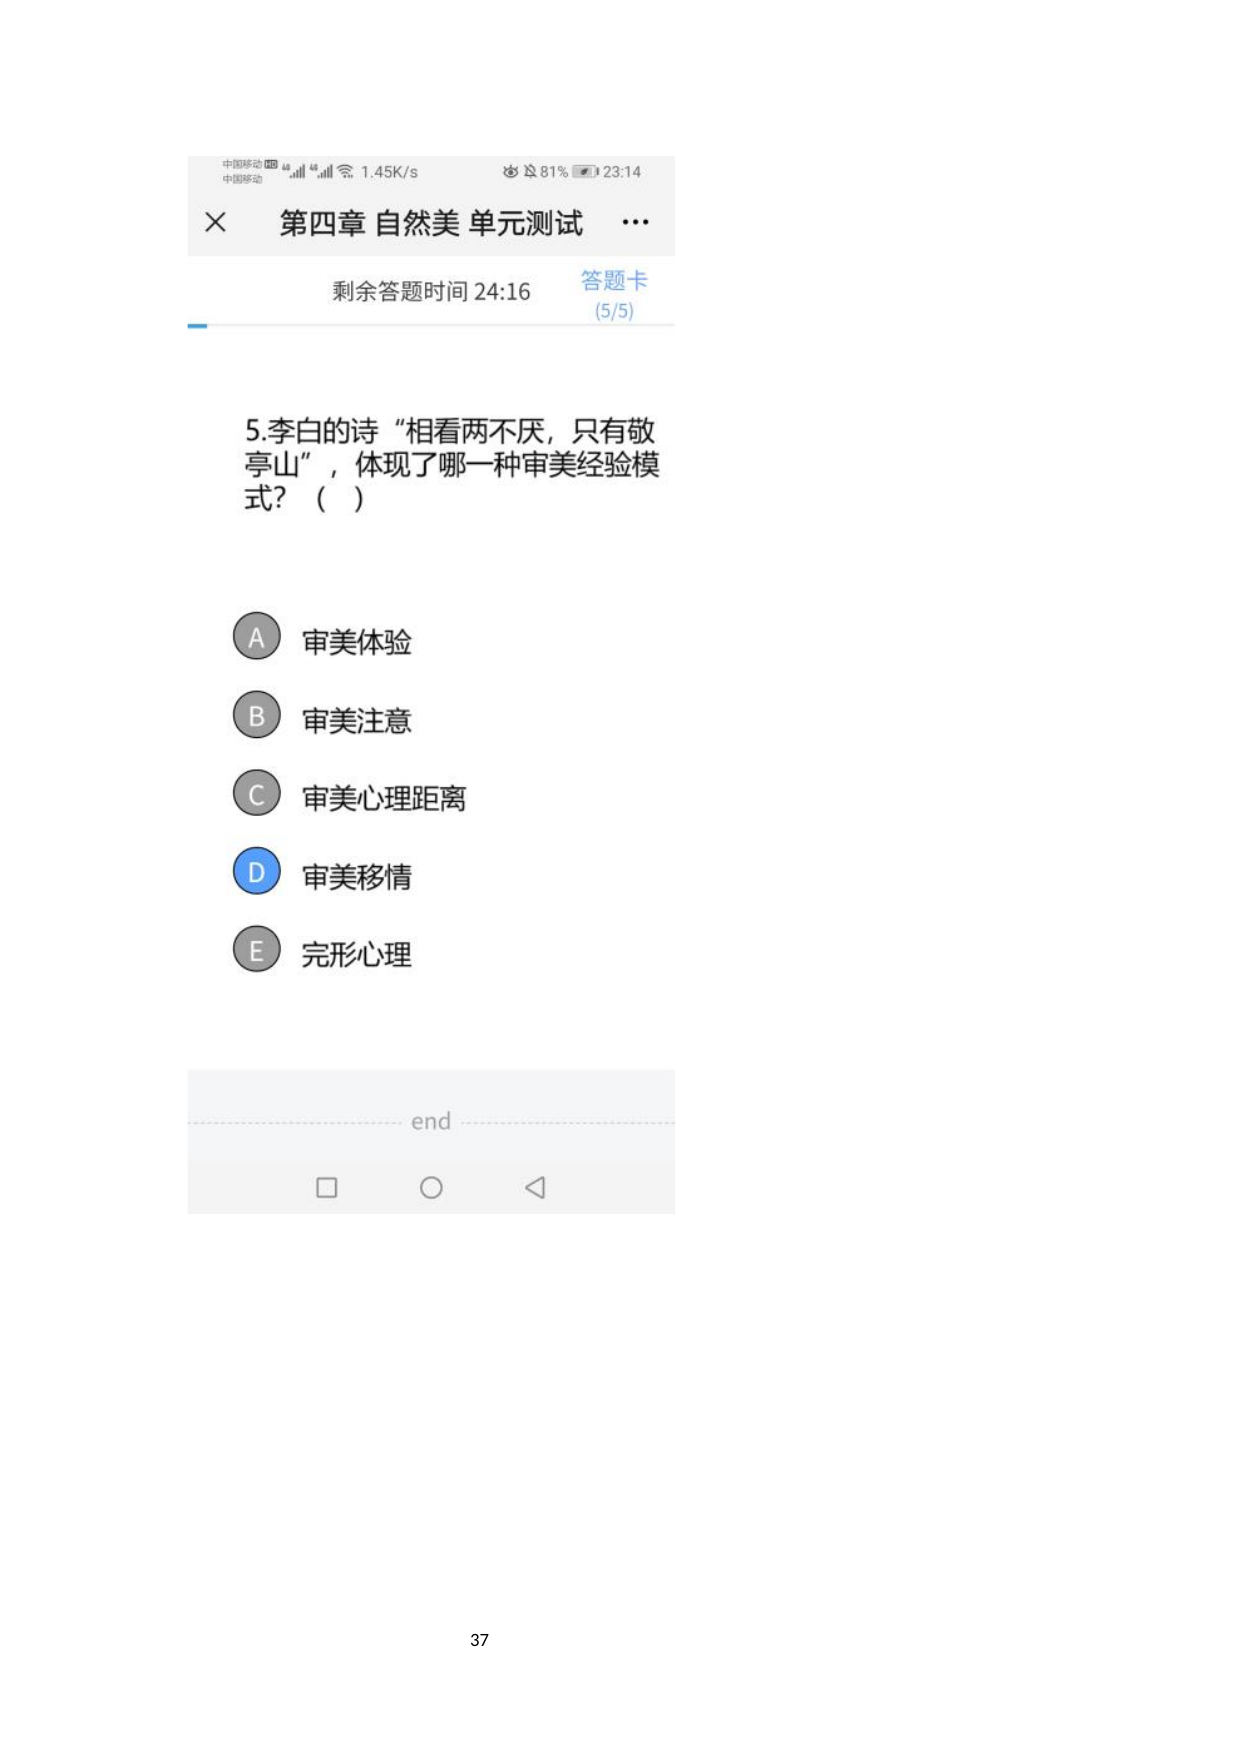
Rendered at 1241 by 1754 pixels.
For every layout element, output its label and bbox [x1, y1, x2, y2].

picture [187, 156, 675, 1214]
